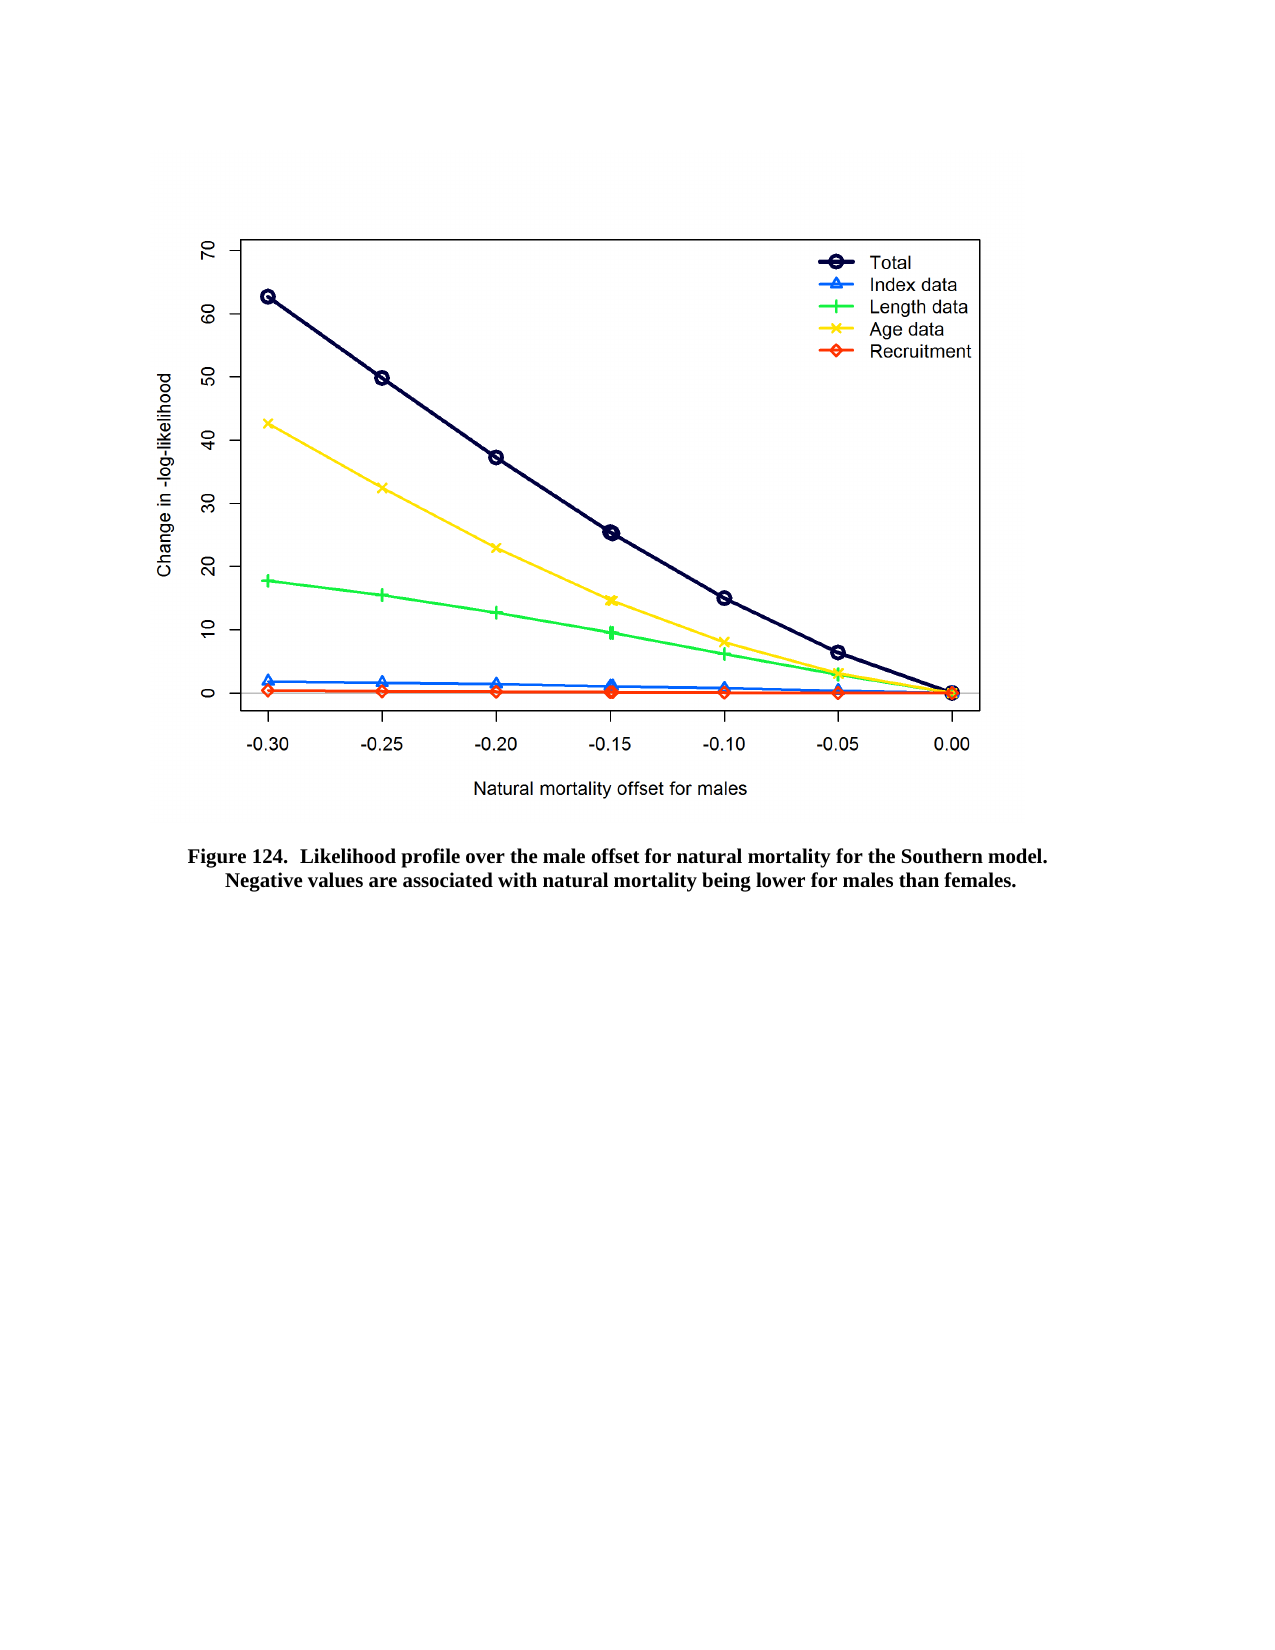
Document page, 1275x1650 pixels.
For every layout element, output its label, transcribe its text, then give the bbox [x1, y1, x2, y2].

text Likelihood profile over the male offset for natural mortality for the Southern model. Negative values are associated with natural mortality being lower for males than females. [187, 844, 1125, 892]
picture [150, 150, 1025, 823]
